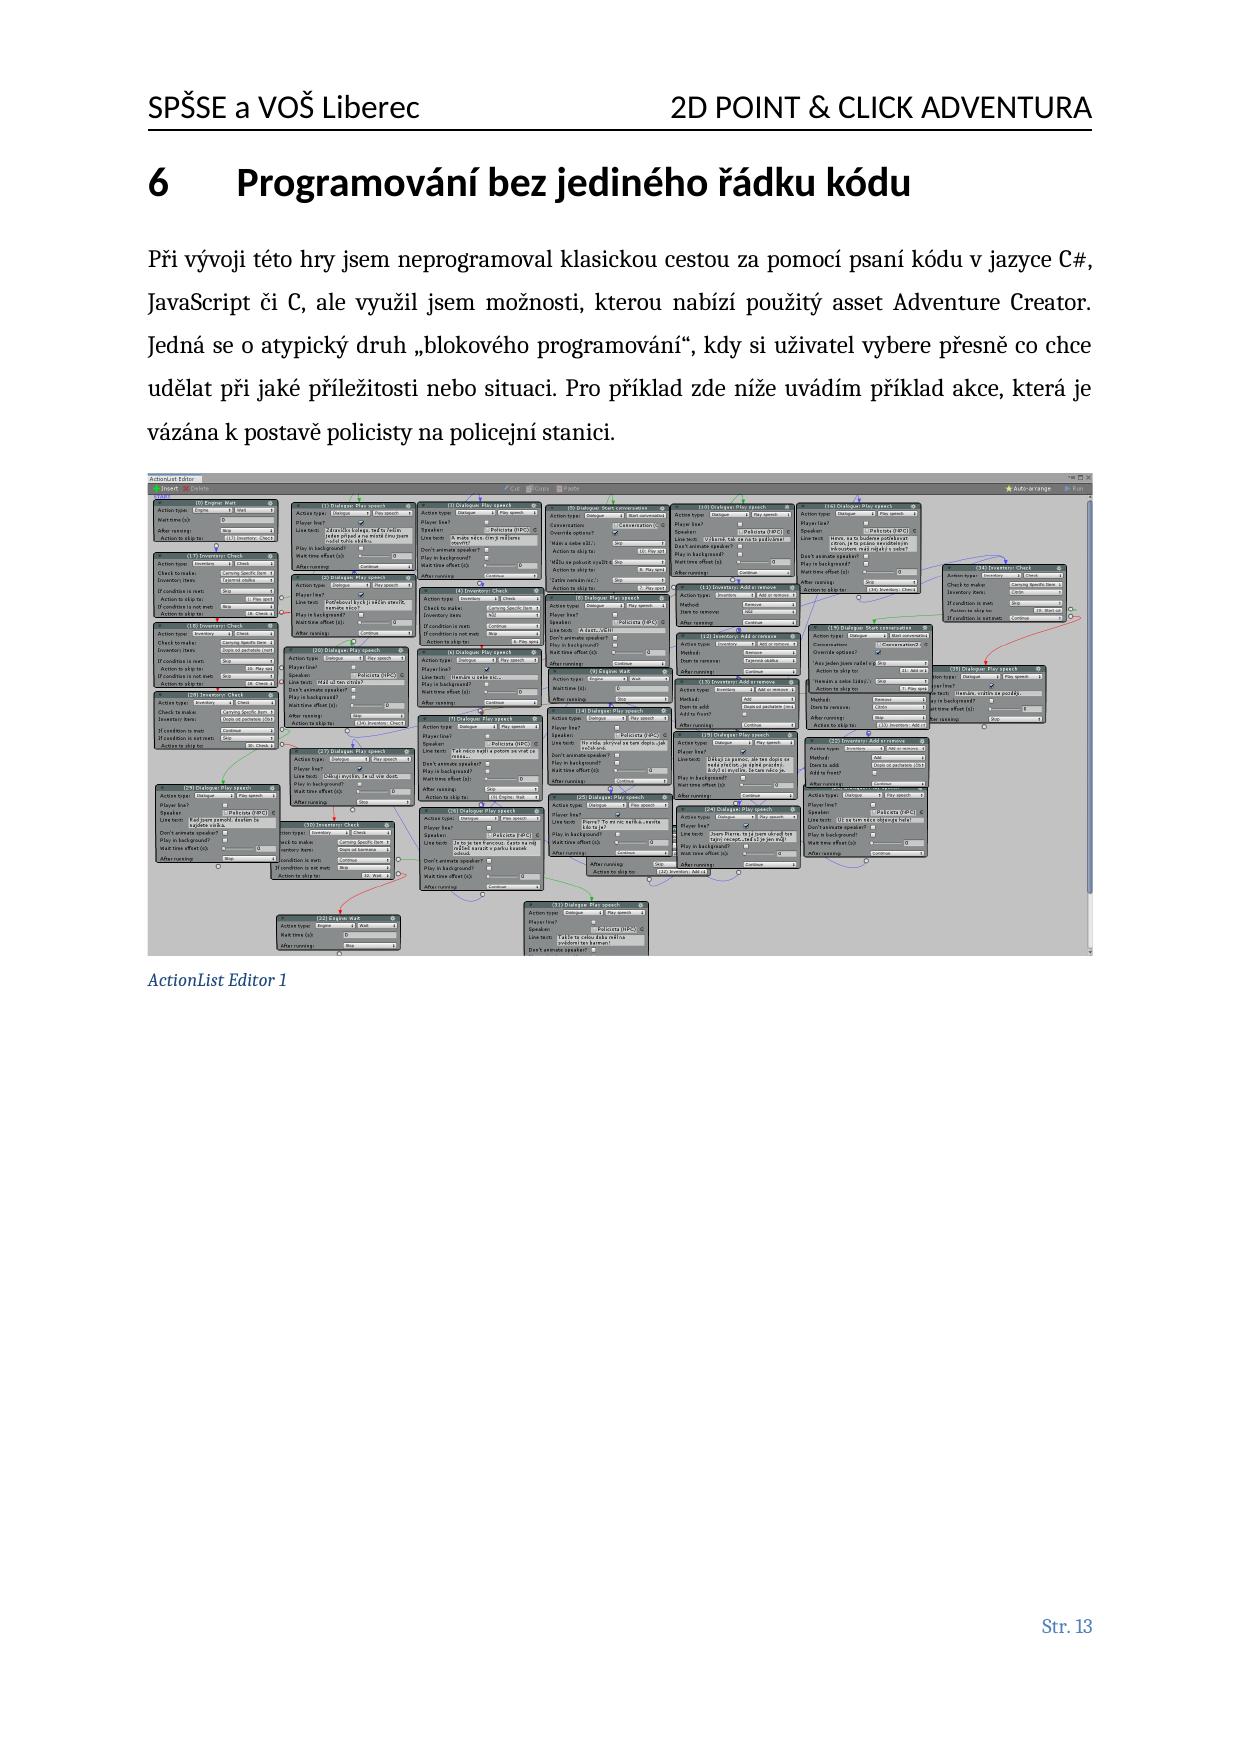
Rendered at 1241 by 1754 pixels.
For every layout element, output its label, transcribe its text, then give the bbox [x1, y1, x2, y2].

text Při vývoji této hry jsem neprogramoval klasickou cestou za pomocí psaní kódu v jazyce C#, JavaScript či C, ale využil jsem možnosti, kterou nabízí použitý asset Adventure Creator. Jedná se o atypický druh „blokového programování“, kdy si uživatel vybere přesně co chce udělat při jaké příležitosti nebo situaci. Pro příklad zde níže uvádím příklad akce, která je vázána k postavě policisty na policejní stanici. [148, 245, 1092, 446]
text Programování bez jediného řádku kódu [148, 156, 1092, 207]
text ActionList Editor 1 [148, 970, 1092, 991]
picture [147, 473, 1093, 956]
